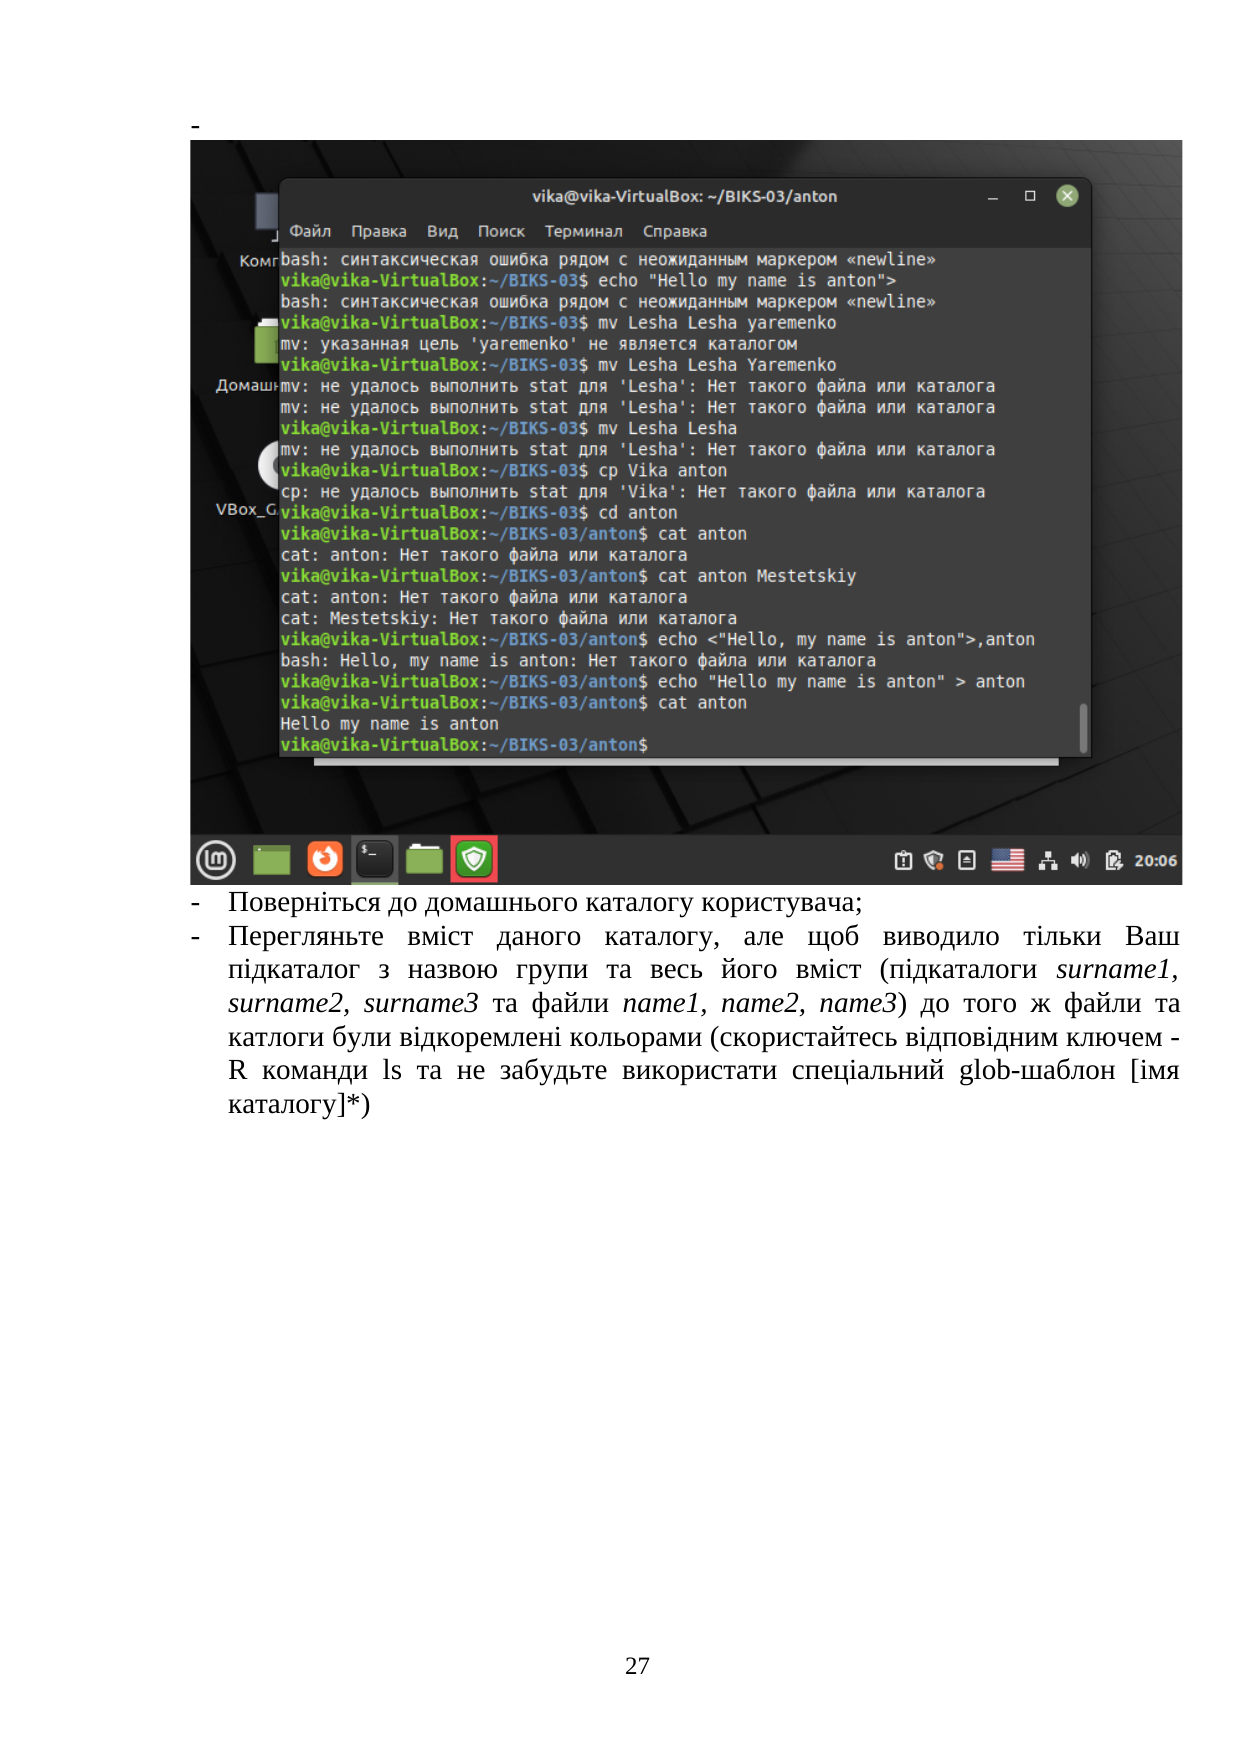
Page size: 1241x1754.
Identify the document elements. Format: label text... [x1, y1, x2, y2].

list Перегляньте вміст даного каталогу, але щоб виводило тільки Ваш підкаталог з назвою групи та весь його вміст (підкаталоги surname1, surname2, surname3 та файли name1, name2, name3) до того ж файли та катлоги були відкоремлені кольорами (скористайтесь відповідним ключем -R команди ls та не забудьте використати спеціальний glob-шаблон [імя каталогу]*) [190, 918, 1181, 1119]
picture [190, 140, 1183, 885]
list Поверніться до домашнього каталогу користувача; [190, 885, 1181, 918]
